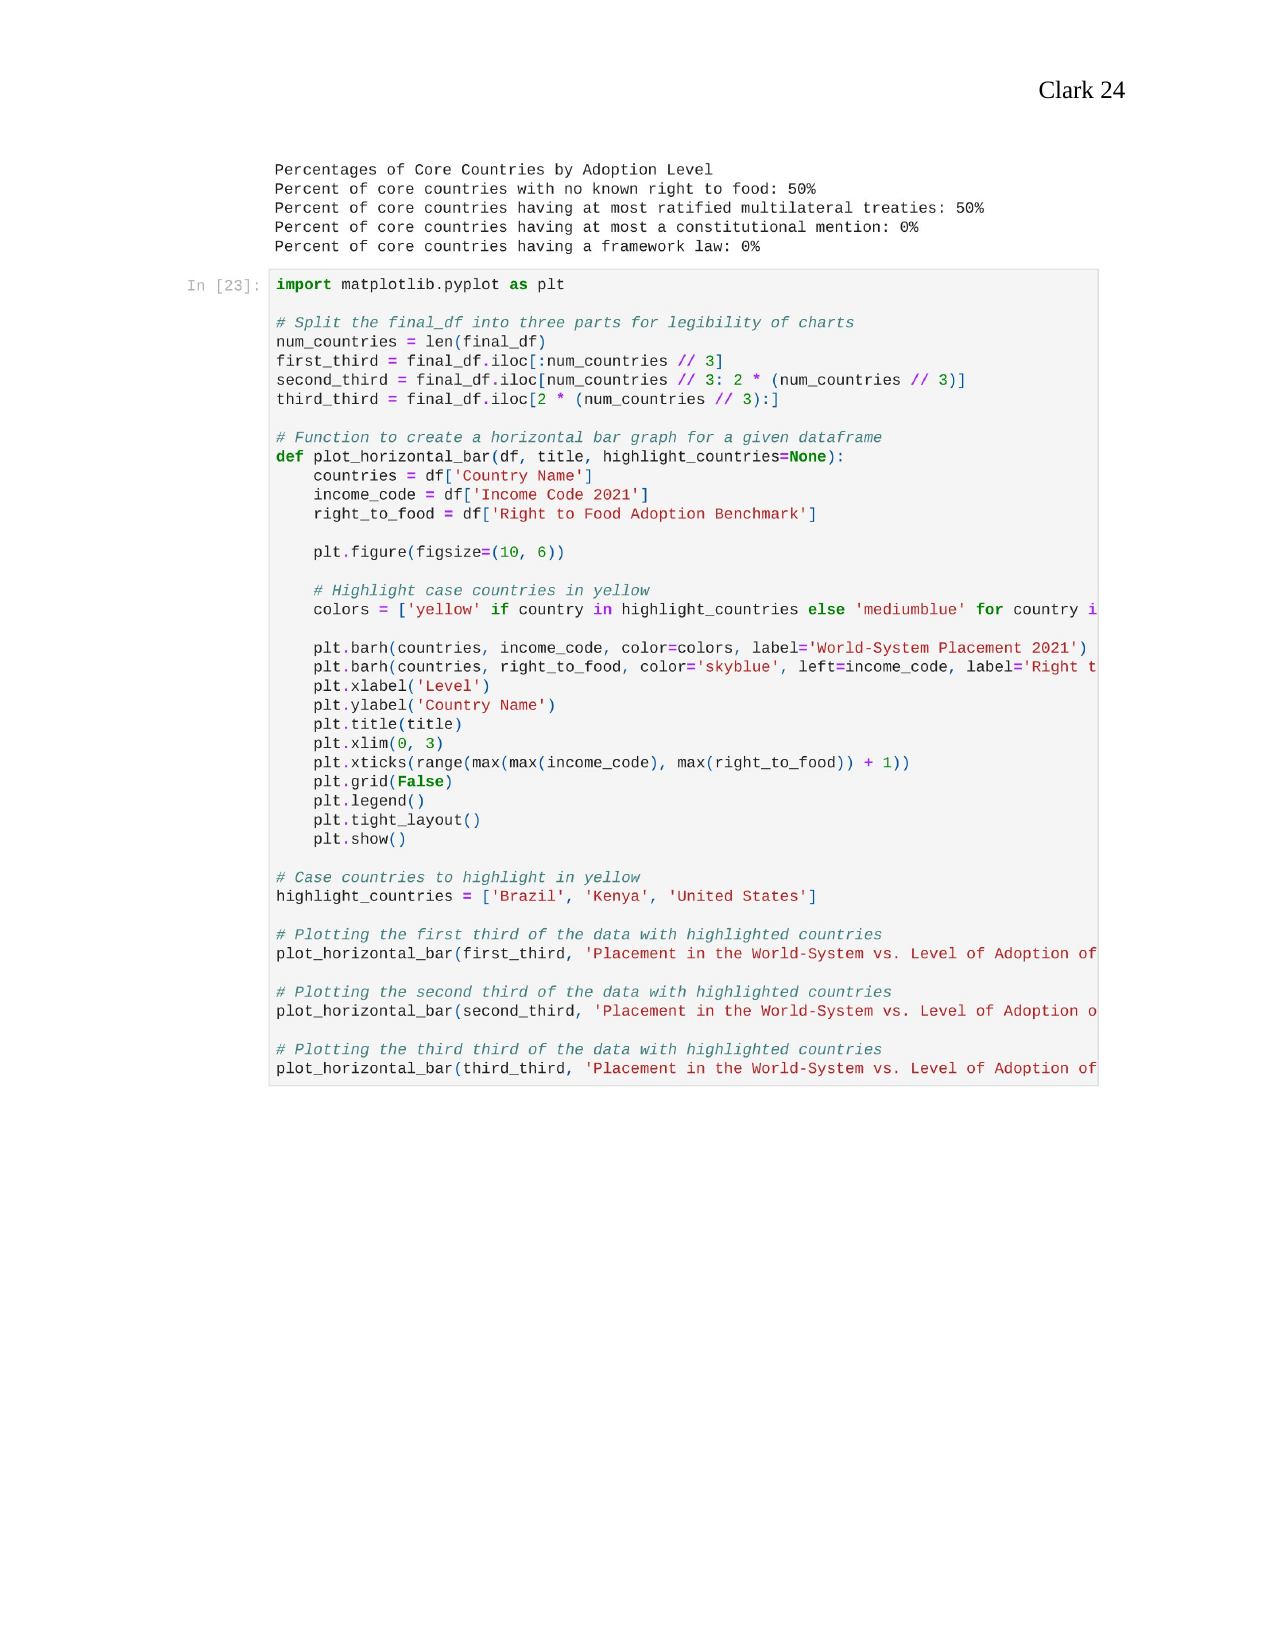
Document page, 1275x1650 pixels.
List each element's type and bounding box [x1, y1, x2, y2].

picture [150, 161, 1125, 1423]
